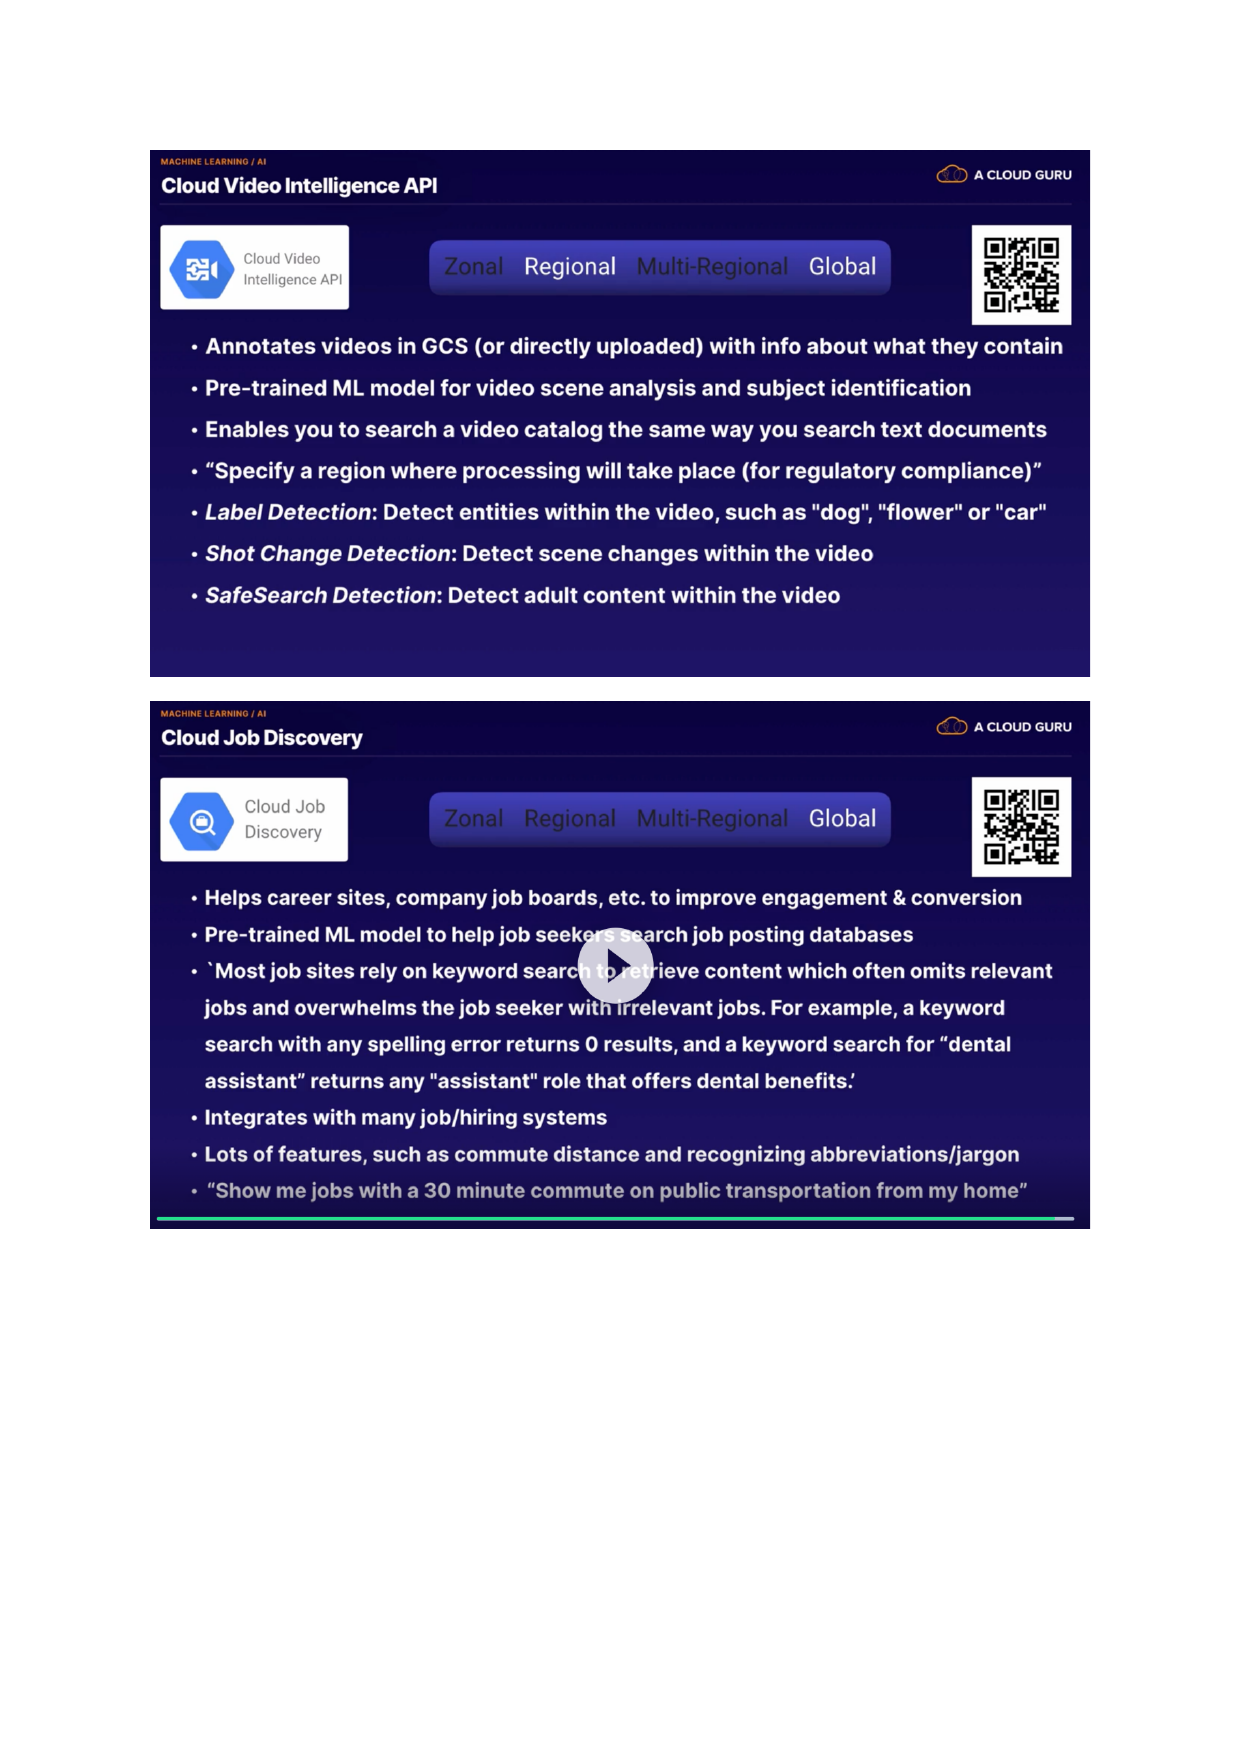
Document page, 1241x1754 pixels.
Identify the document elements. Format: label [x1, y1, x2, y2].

picture [150, 701, 1091, 1229]
picture [150, 150, 1091, 677]
